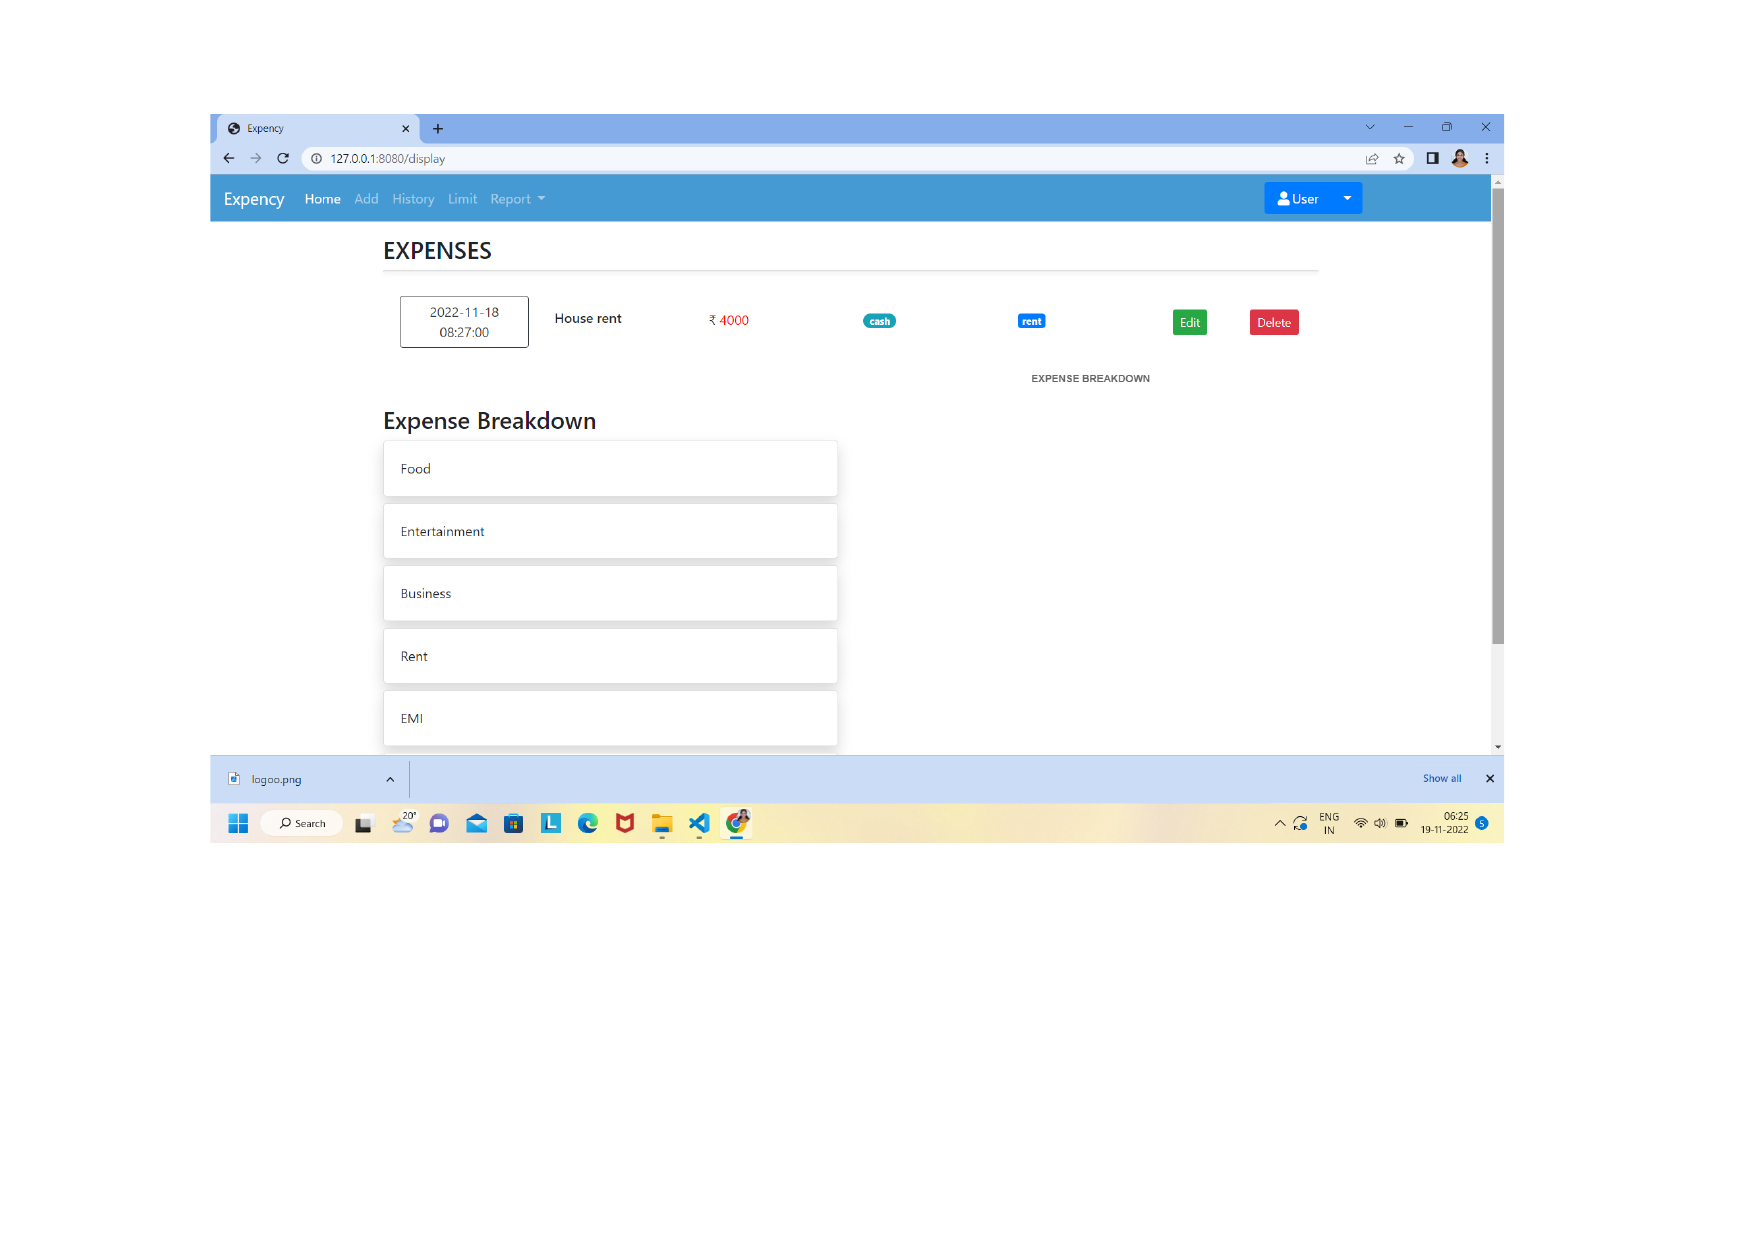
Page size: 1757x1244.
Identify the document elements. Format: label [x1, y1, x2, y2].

picture [210, 114, 1505, 843]
